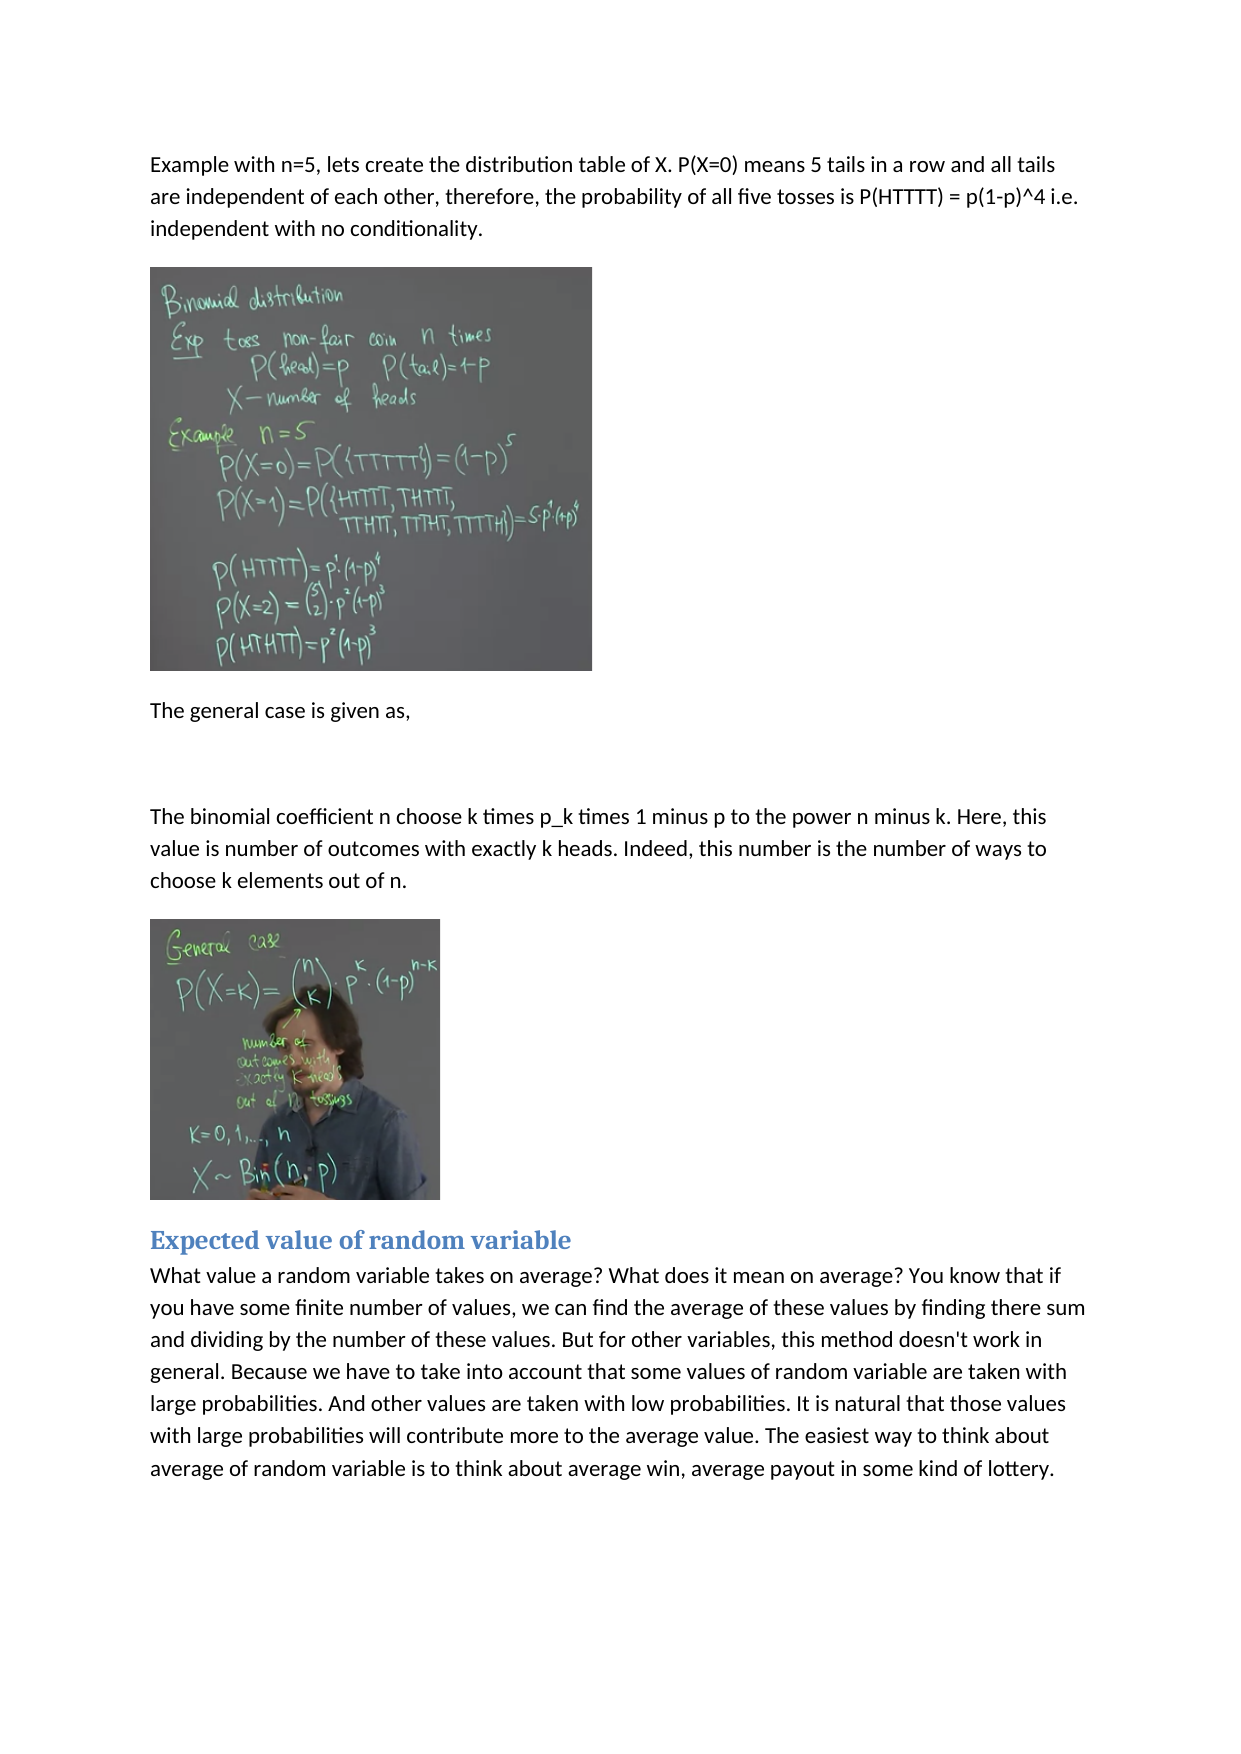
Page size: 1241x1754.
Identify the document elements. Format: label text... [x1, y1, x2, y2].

text The binomial coefficient n choose k times p_k times 1 minus p to the power n minus k. Here, this value is number of outcomes with exactly k heads. Indeed, this number is the number of ways to choose k elements out of n. [150, 802, 1090, 894]
text What value a random variable takes on average? What does it mean on average? You know that if you have some finite number of values, we can find the average of these values by finding there sum and dividing by the number of these values. But for other variables, this method doesn't work in general. Because we have to take into account that some values of random variable are taken with large probabilities. And other values are taken with low probabilities. It is natural that those values with large probabilities will contribute more to the average value. The easiest way to think about average of random variable is to think about average win, average payout in some kind of lottery. [150, 1261, 1090, 1482]
picture [150, 267, 593, 671]
subtitle Expected value of random variable [150, 1225, 1090, 1256]
text Example with n=5, lets create the distribution table of X. P(X=0) means 5 tails in a row and all tails are independent of each other, therefore, the probability of all five tosses is P(HTTTT) = p(1-p)^4 i.e. independent with no conditionality. [150, 150, 1090, 242]
picture [150, 919, 440, 1200]
text The general case is given as, [150, 696, 1090, 724]
